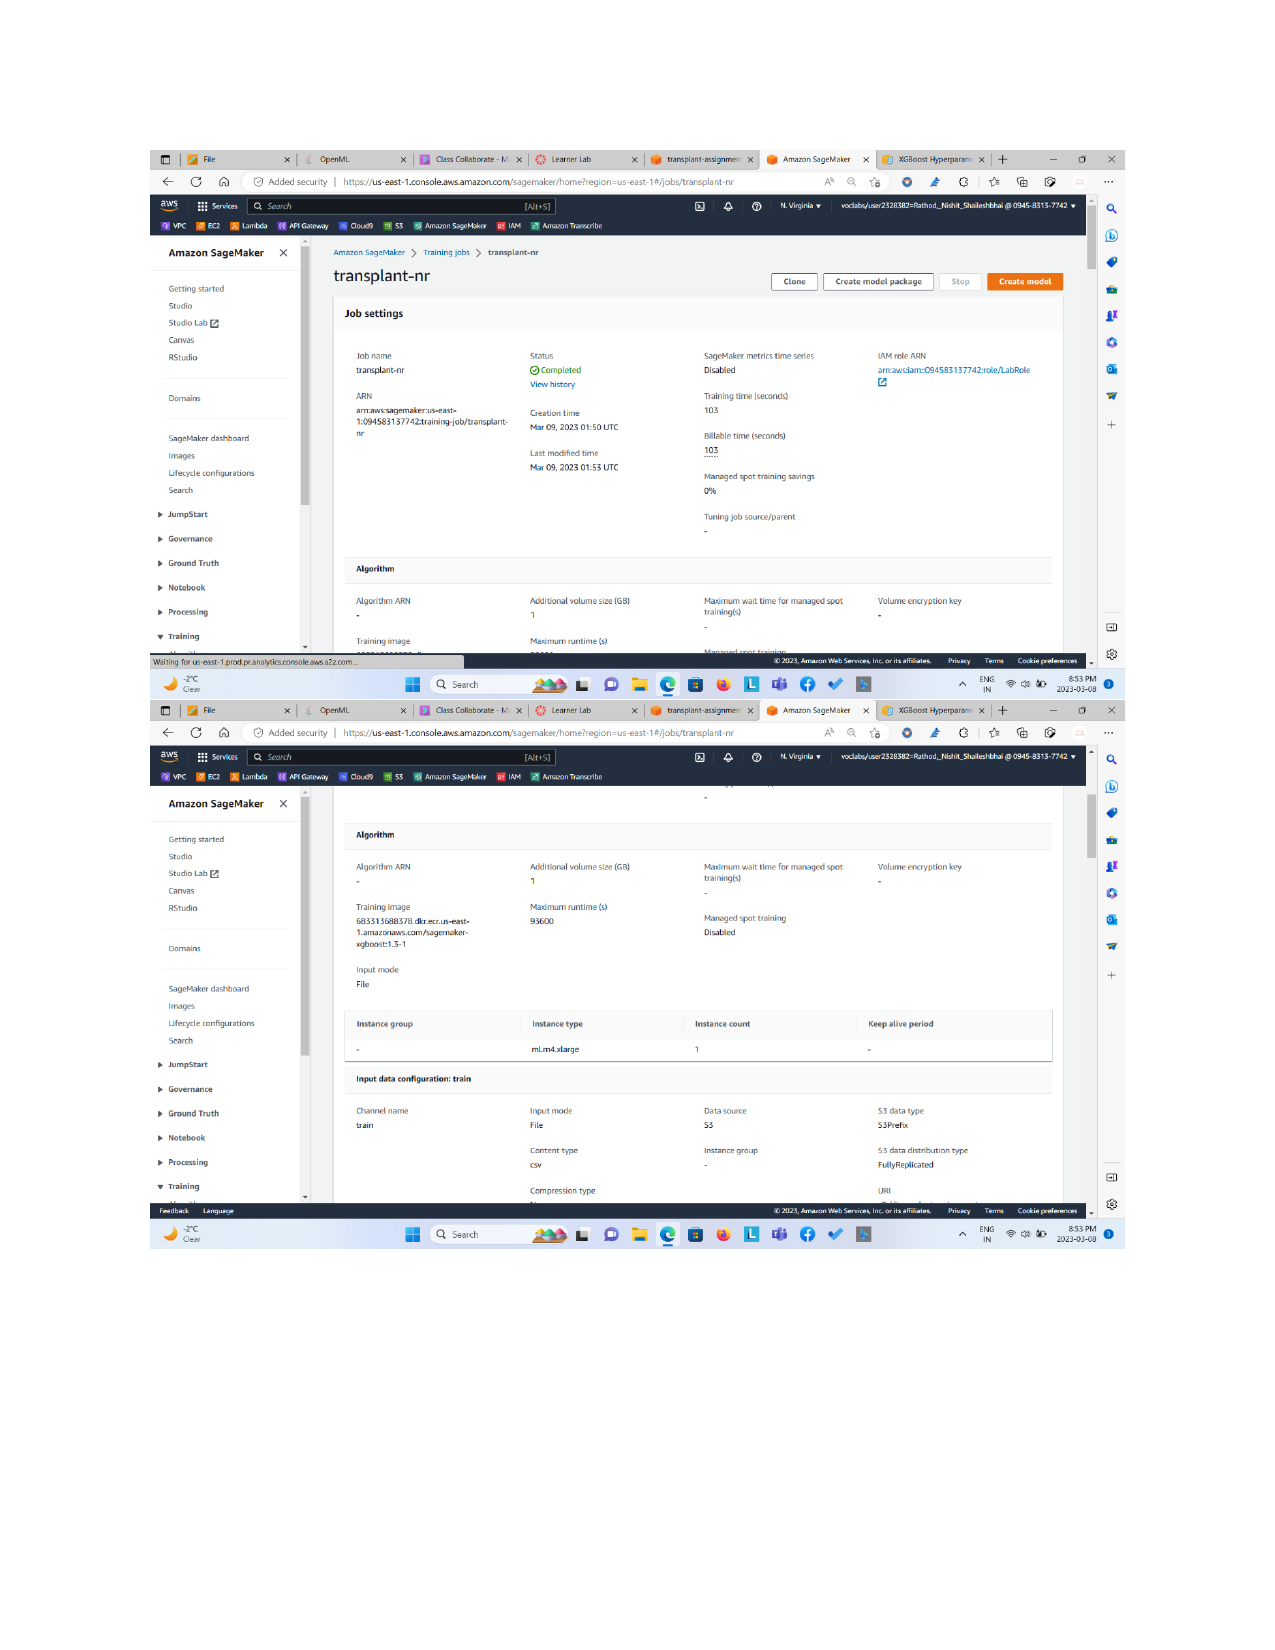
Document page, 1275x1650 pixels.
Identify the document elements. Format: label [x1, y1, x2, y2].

picture [150, 150, 1125, 699]
picture [150, 700, 1125, 1249]
